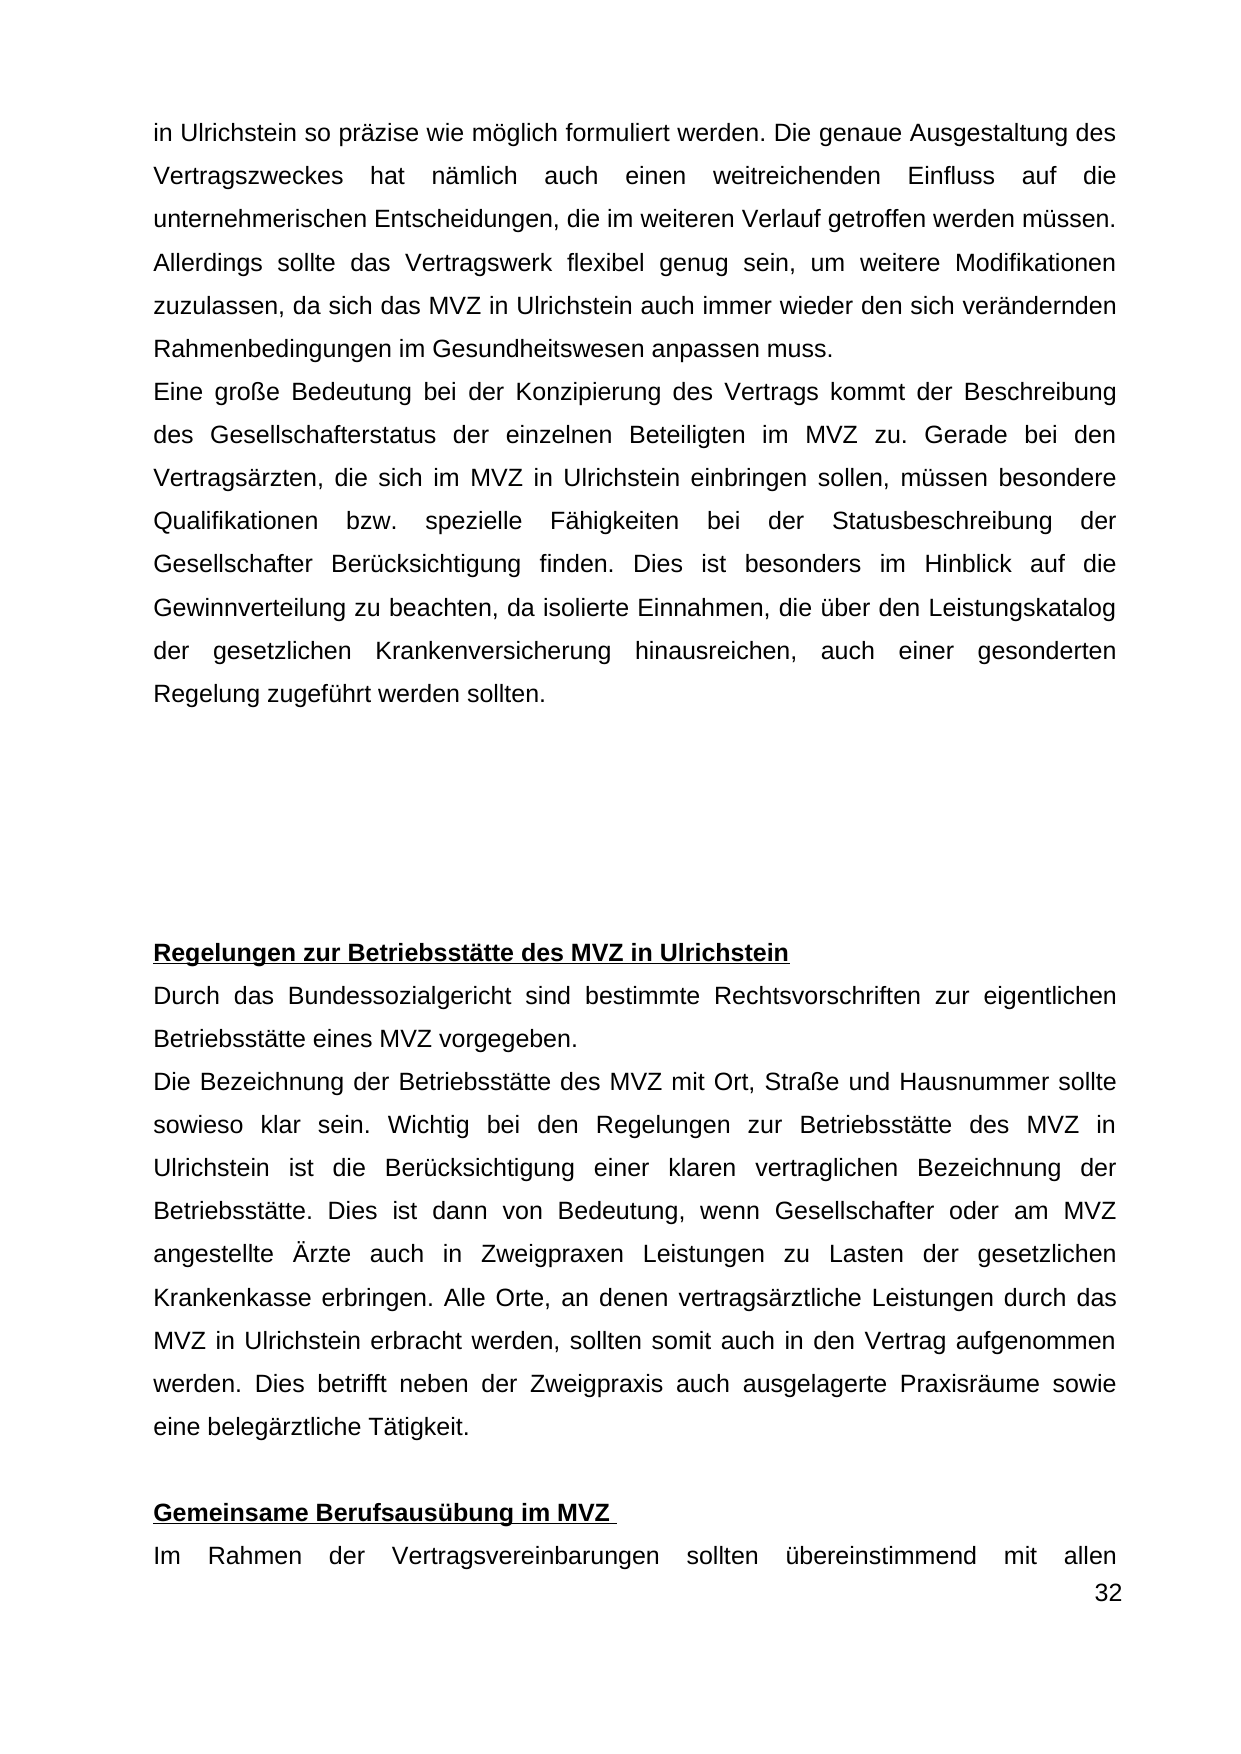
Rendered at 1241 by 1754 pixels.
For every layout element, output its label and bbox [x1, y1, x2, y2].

table_header [153, 118, 1118, 1570]
